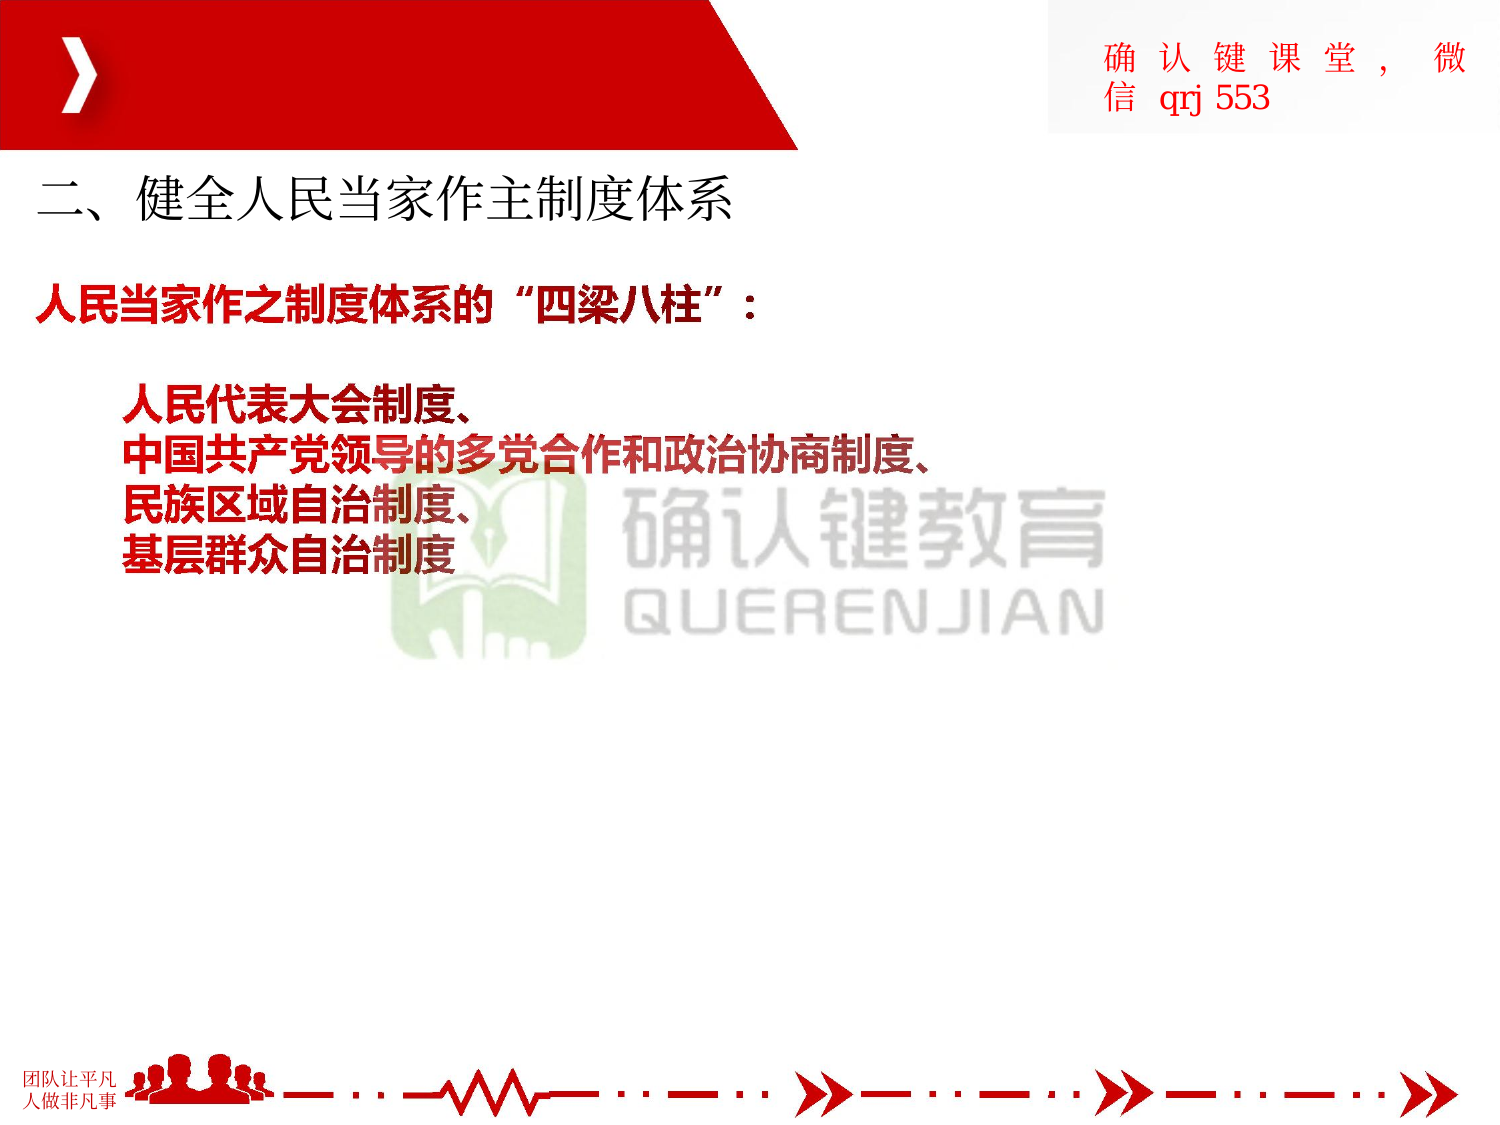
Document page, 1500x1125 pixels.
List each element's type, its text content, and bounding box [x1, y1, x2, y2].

text 人做非凡事 [23, 1094, 142, 1113]
text 二、健全人民当家作主制度体系 [36, 164, 761, 230]
text 团队让平凡 [23, 1071, 142, 1090]
picture [0, 0, 1500, 1125]
text 确 认 键 课 堂 ， 微 信 qrj 553 [1104, 40, 1500, 117]
